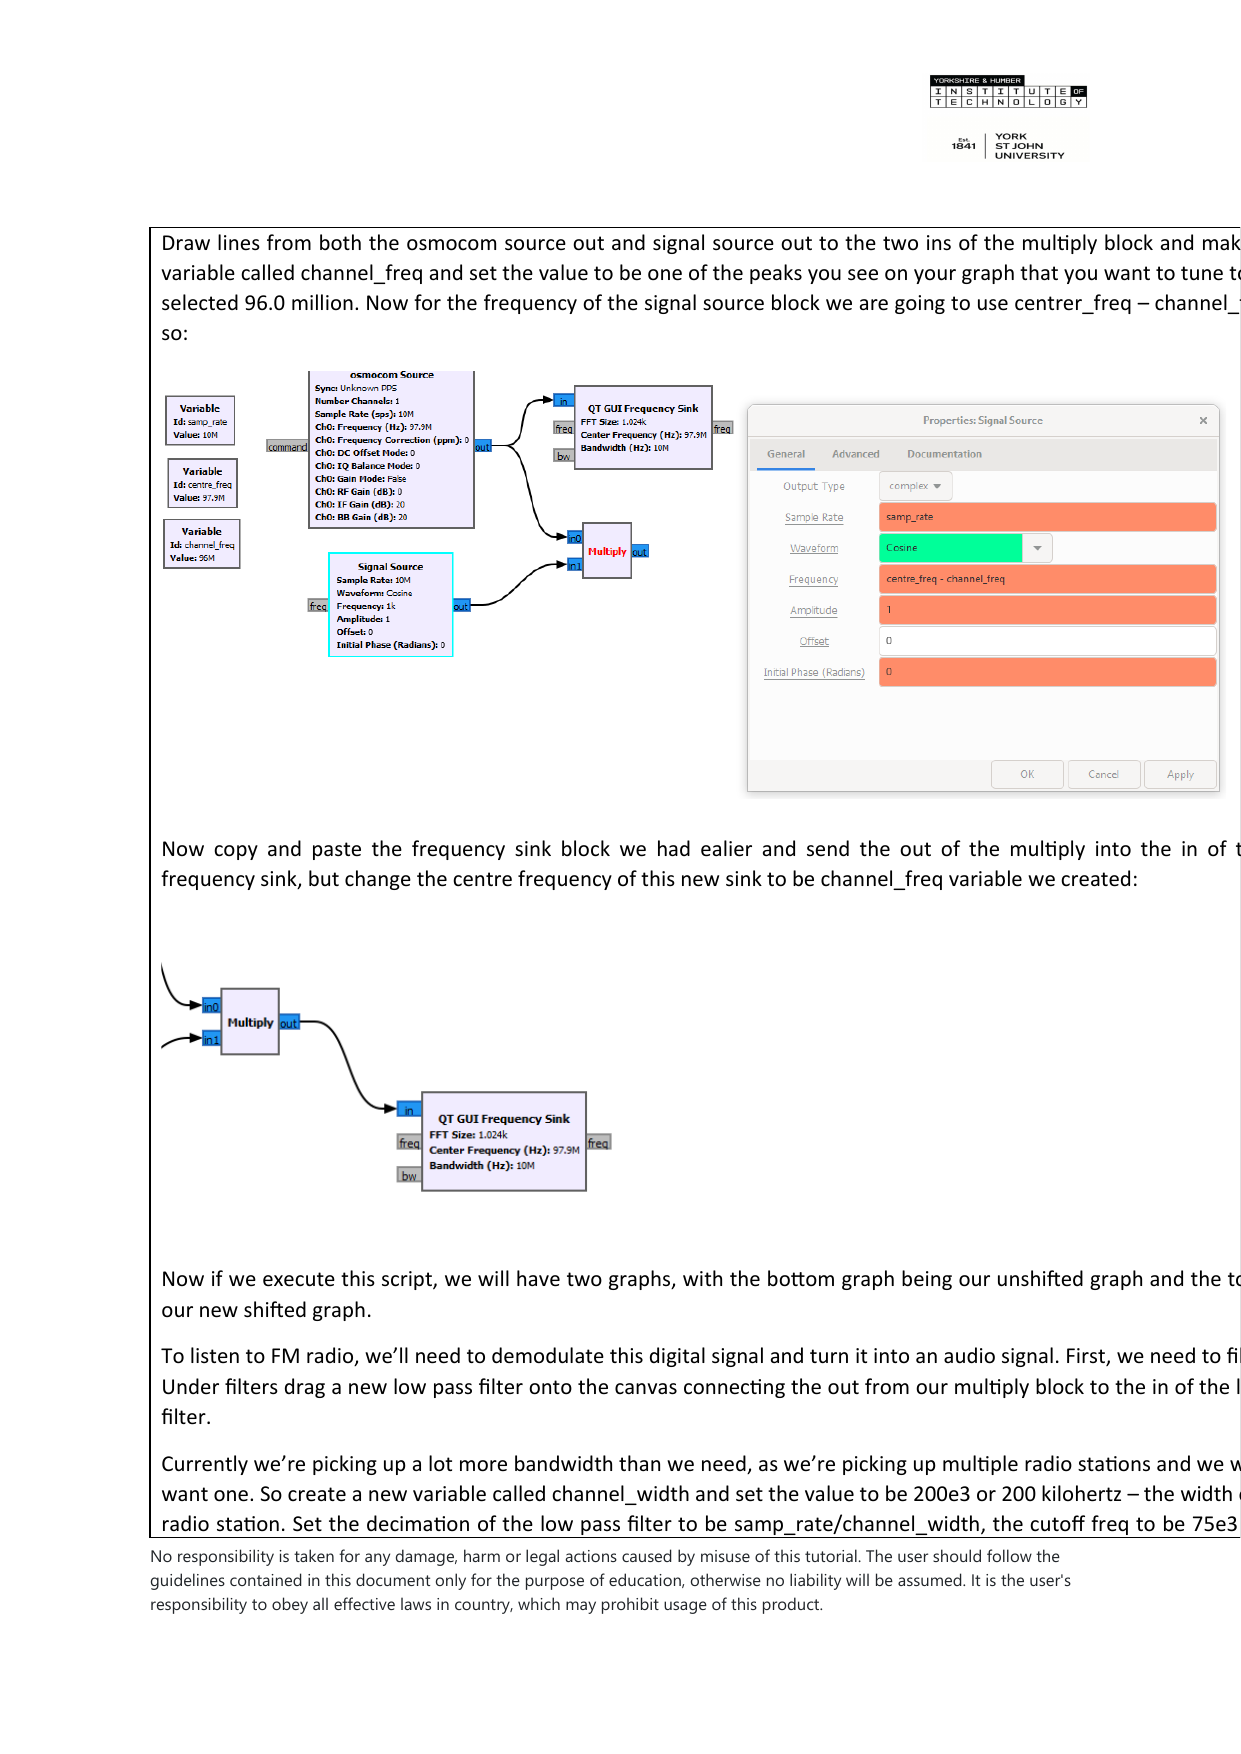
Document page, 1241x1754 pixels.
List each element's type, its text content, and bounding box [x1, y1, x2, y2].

picture [161, 958, 627, 1246]
picture [921, 73, 1091, 162]
picture [161, 371, 1227, 799]
